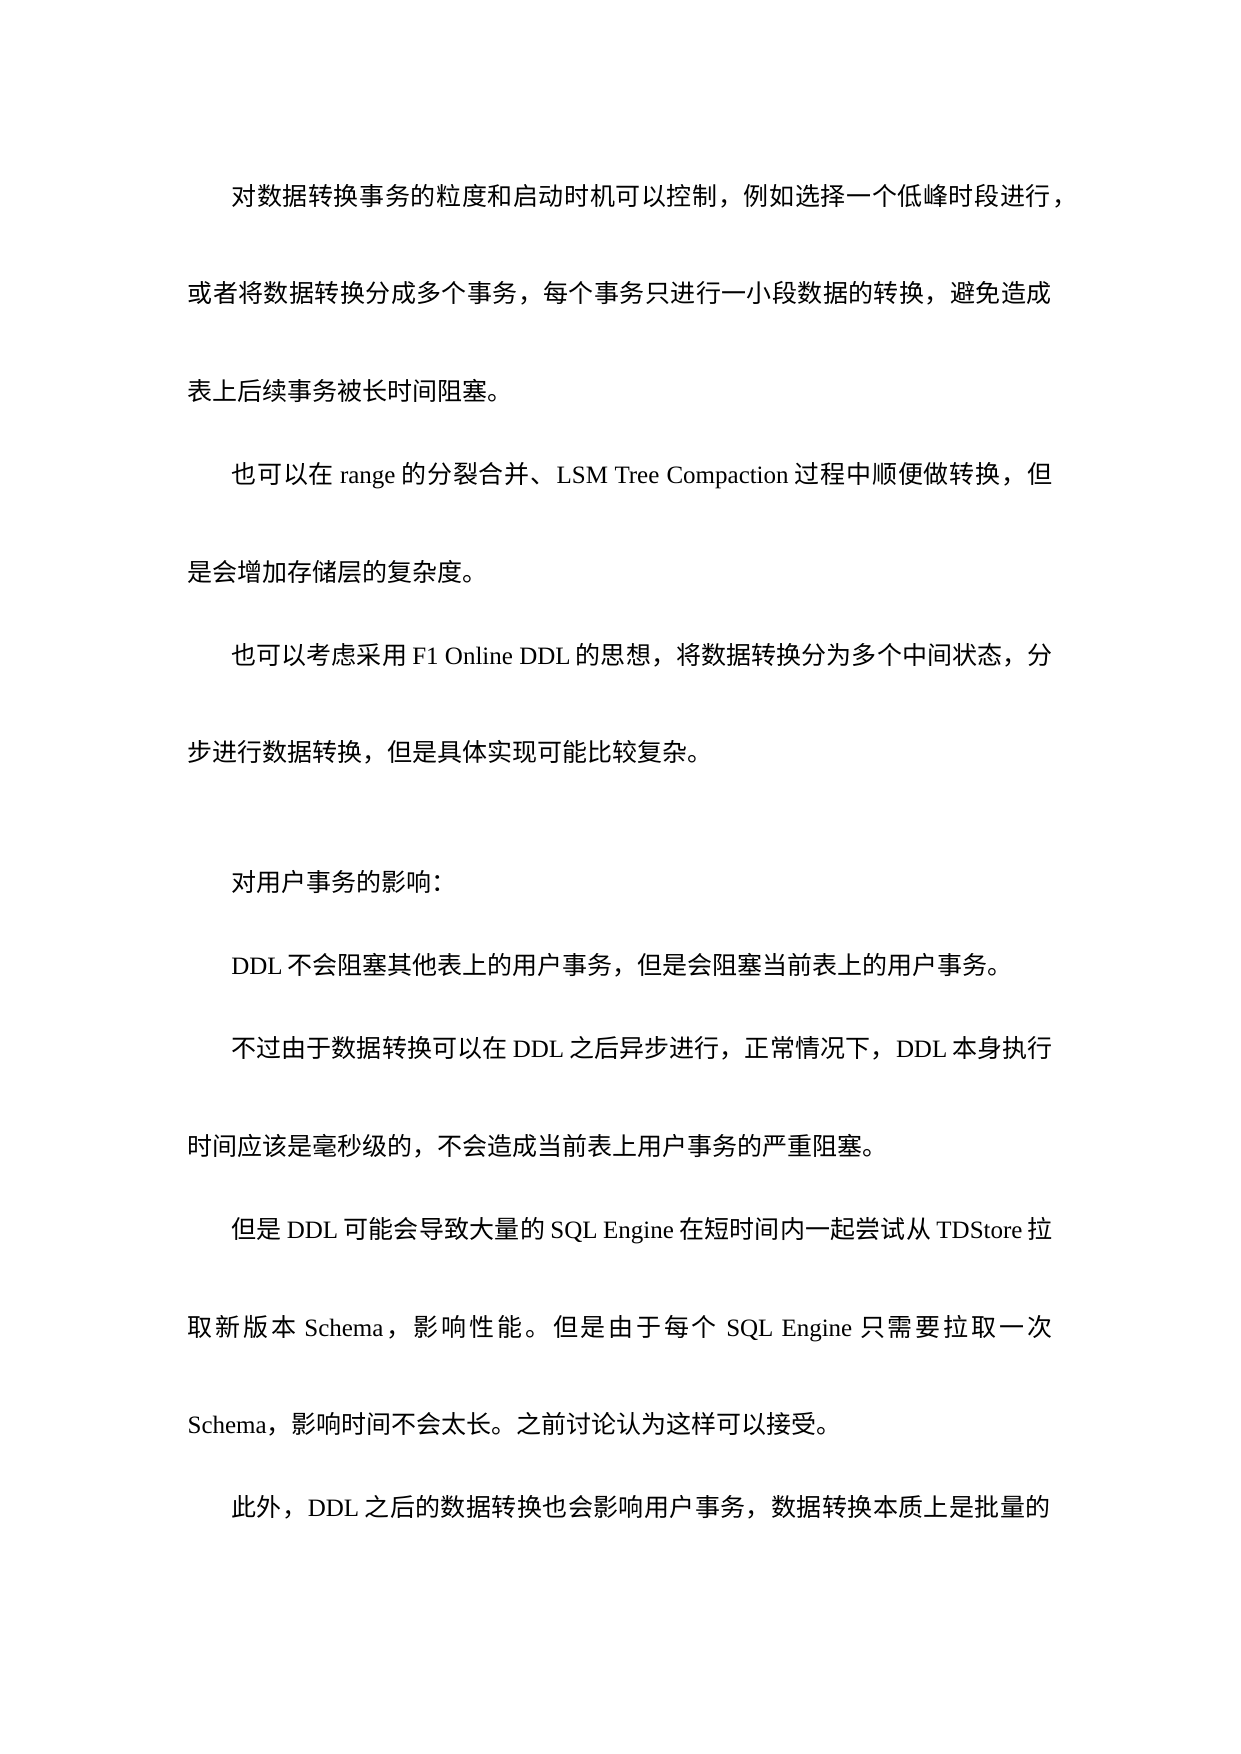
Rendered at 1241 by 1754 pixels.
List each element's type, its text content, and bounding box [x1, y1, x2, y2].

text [187, 1473, 1053, 1538]
text DDL不会阻塞其他表上的用户事务，但是会阻塞当前表上的用户事务。 [187, 931, 1053, 996]
text 也可以考虑采用F1 Online DDL的思想，将数据转换分为多个中间状态，分步进行数据转换，但是具体实现可能比较复杂。 [187, 621, 1053, 783]
text 不过由于数据转换可以在DDL之后异步进行，正常情况下，DDL本身执行时间应该是毫秒级的，不会造成当前表上用户事务的严重阻塞。 [187, 1014, 1053, 1177]
text 也可以在range的分裂合并、LSM Tree Compaction过程中顺便做转换，但是会增加存储层的复杂度。 [187, 440, 1053, 603]
text 但是DDL可能会导致大量的SQL Engine在短时间内一起尝试从TDStore拉取新版本Schema，影响性能。但是由于每个SQL Engine只需要拉取一次Schema，影响时间不会太长。之前讨论认为这样可以接受。 [187, 1195, 1053, 1455]
text 对用户事务的影响： [187, 848, 1053, 913]
text 对数据转换事务的粒度和启动时机可以控制，例如选择一个低峰时段进行，或者将数据转换分成多个事务，每个事务只进行一小段数据的转换，避免造成表上后续事务被长时间阻塞。 [187, 162, 1053, 422]
